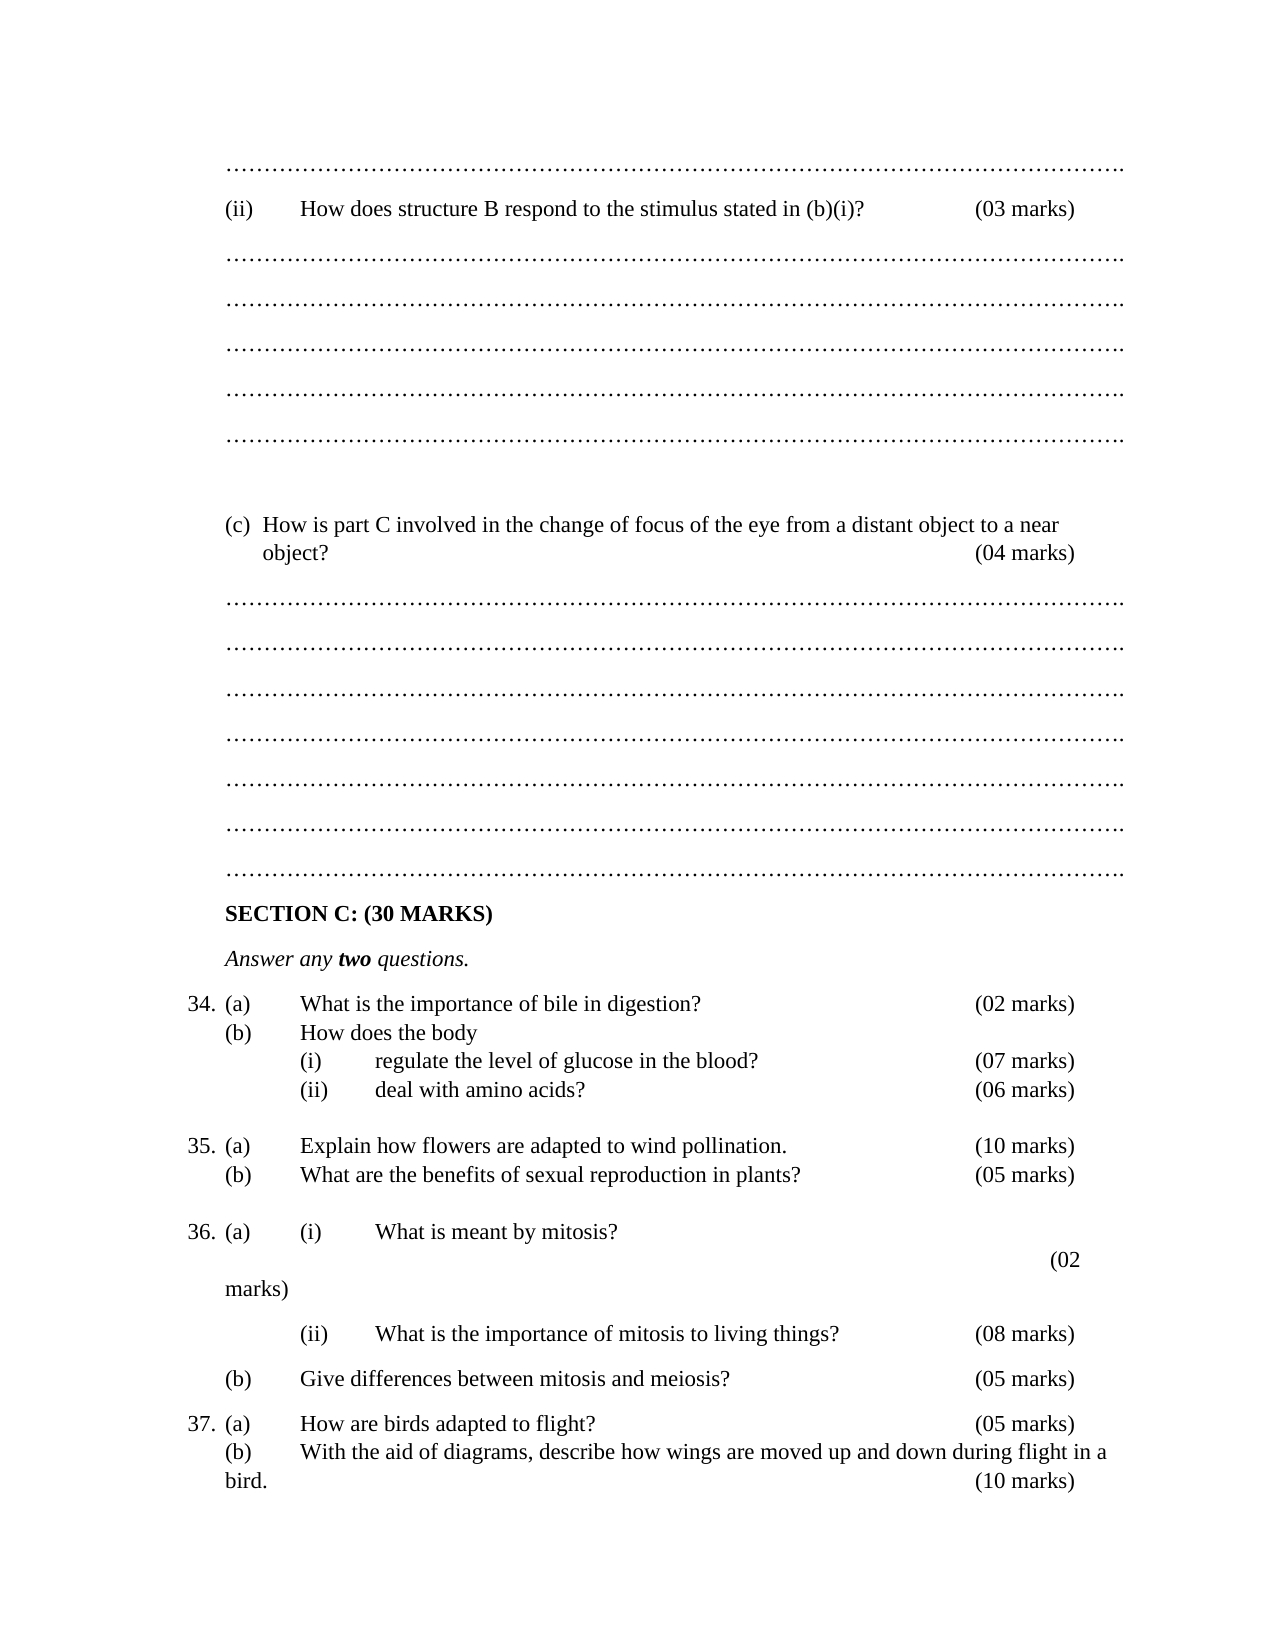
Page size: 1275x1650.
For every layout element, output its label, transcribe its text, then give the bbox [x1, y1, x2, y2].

list (a) (i) What is meant by mitosis? (02 marks) [187, 1218, 1125, 1301]
text ………………………………………………………………………………………………………. [225, 720, 1125, 746]
list (b) How does the body [225, 1019, 1125, 1045]
list How is part C involved in the change of focus of the eye from a distant object to a near object? (04 marks) [225, 511, 1125, 566]
list (b) What are the benefits of sexual reproduction in plants? (05 marks) [225, 1161, 1125, 1187]
text SECTION C: (30 MARKS) [225, 900, 1125, 926]
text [225, 150, 1125, 176]
text (b) Give differences between mitosis and meiosis? (05 marks) [150, 1365, 1125, 1391]
text ………………………………………………………………………………………………………. [225, 629, 1125, 656]
text ………………………………………………………………………………………………………. [225, 376, 1125, 402]
list (ii) deal with amino acids? (06 marks) [225, 1076, 1125, 1102]
text (ii) What is the importance of mitosis to living things? (08 marks) [225, 1320, 1125, 1346]
list (b) With the aid of diagrams, describe how wings are moved up and down during flight in a bird. (10 marks) [225, 1438, 1125, 1493]
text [225, 240, 1125, 267]
text ………………………………………………………………………………………………………. [225, 330, 1125, 357]
text Answer any two questions. [225, 945, 1125, 972]
list (a) How are birds adapted to flight? (05 marks) [187, 1410, 1125, 1436]
list (i) regulate the level of glucose in the blood? (07 marks) [225, 1047, 1125, 1073]
text ………………………………………………………………………………………………………. [225, 674, 1125, 701]
list (a) What is the importance of bile in digestion? (02 marks) [187, 990, 1125, 1017]
text ………………………………………………………………………………………………………. [225, 810, 1125, 836]
text ………………………………………………………………………………………………………. [225, 421, 1125, 447]
list (a) Explain how flowers are adapted to wind pollination. (10 marks) [187, 1132, 1125, 1159]
text ………………………………………………………………………………………………………. [225, 855, 1125, 881]
text ………………………………………………………………………………………………………. [225, 285, 1125, 312]
text (ii) How does structure B respond to the stimulus stated in (b)(i)? (03 marks) [225, 195, 1125, 221]
text ………………………………………………………………………………………………………. [225, 765, 1125, 791]
text ………………………………………………………………………………………………………. [225, 584, 1125, 611]
